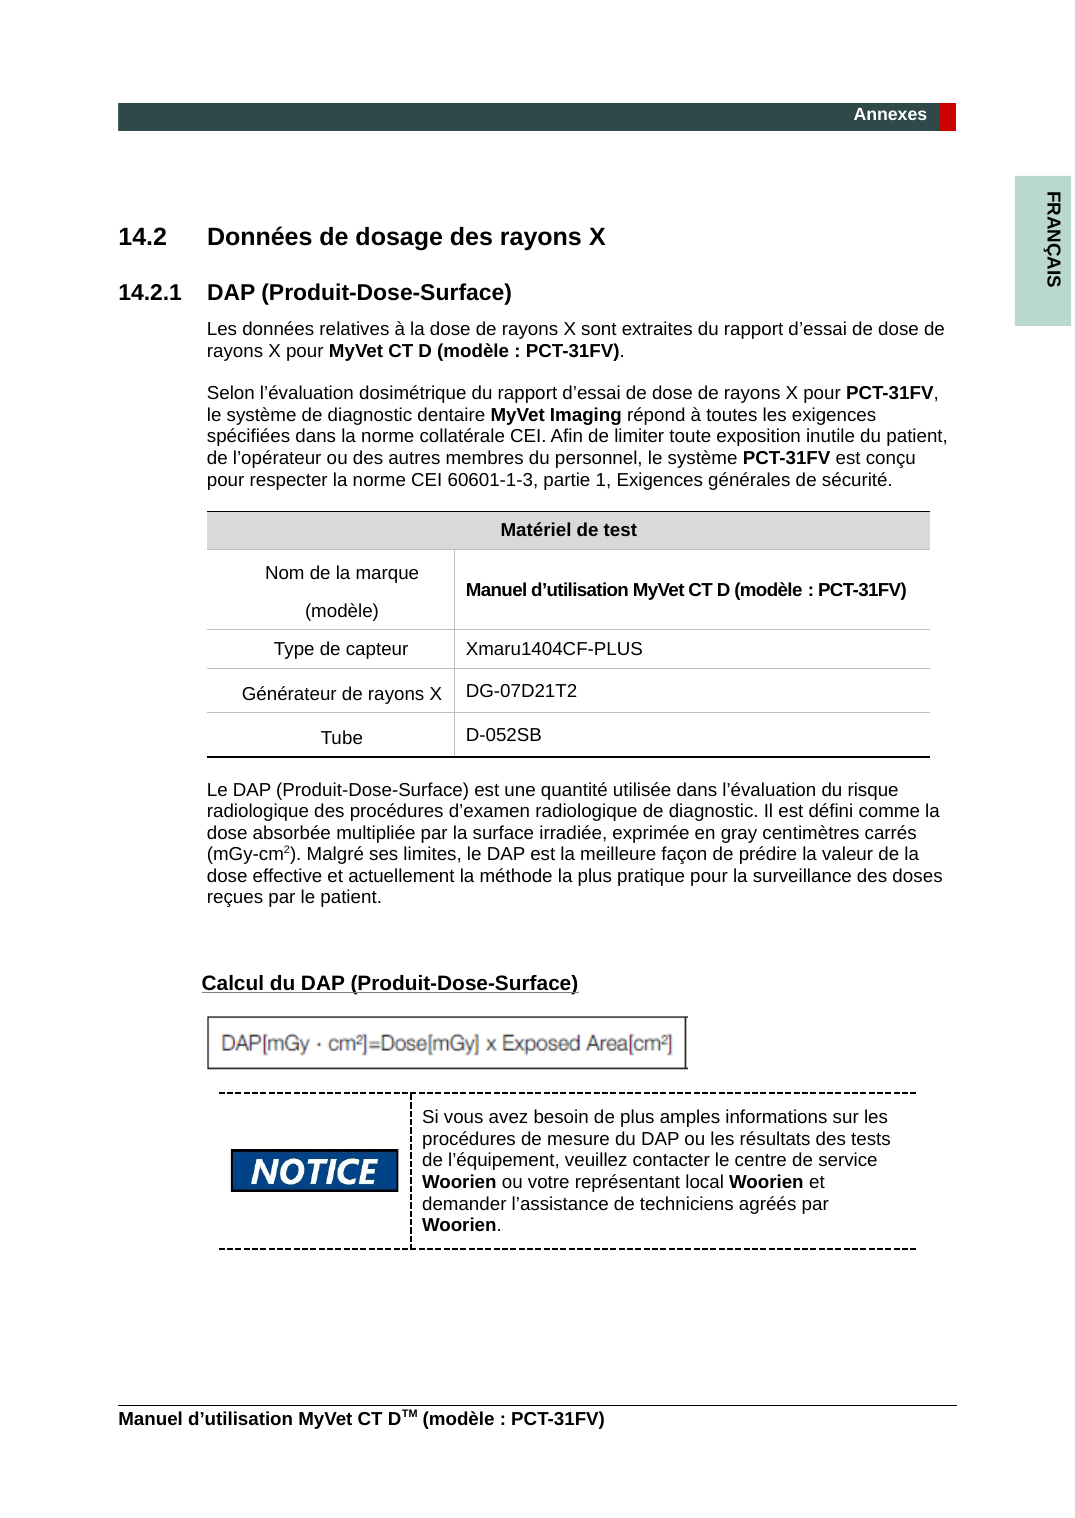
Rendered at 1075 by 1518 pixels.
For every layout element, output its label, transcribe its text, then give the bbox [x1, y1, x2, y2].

table_header Matériel de test [207, 512, 930, 549]
table_cell Xmaru1404CF-PLUS [455, 630, 930, 667]
text Les données relatives à la dose de rayons X sont extraites du rapport d’essai de dose de rayons X pour MyVet CT D (modèle : PCT-31FV). [207, 318, 957, 361]
picture [230, 1149, 399, 1192]
text Le DAP (Produit-Dose-Surface) est une quantité utilisée dans l’évaluation du risque radiologique des procédures d’examen radiologique de diagnostic. Il est défini comme la dose absorbée multipliée par la surface irradiée, exprimée en gray centimètres carrés (mGy-cm2). Malgré ses limites, le DAP est la meilleure façon de prédire la valeur de la dose effective et actuellement la méthode la plus pratique pour la surveillance des doses reçues par le patient. [207, 778, 957, 908]
table_header [219, 1092, 411, 1248]
title Calcul du DAP (Produit-Dose-Surface) [165, 971, 957, 995]
table_header Si vous avez besoin de plus amples informations sur les procédures de mesure du DAP ou les résultats des tests de l’équipement, veuillez contacter le centre de service Woorien ou votre représentant local Woorien et demander l’assistance de techniciens agréés par Woorien. [411, 1092, 918, 1248]
picture [206, 1015, 688, 1071]
table_cell Manuel d’utilisation MyVet CT D (modèle : PCT-31FV) [455, 550, 930, 629]
subtitle DAP (Produit-Dose-Surface) [118, 279, 957, 306]
table_cell D-052SB [455, 713, 930, 756]
subtitle Données de dosage des rayons X [118, 221, 957, 250]
table_cell Tube [207, 713, 454, 756]
table_cell DG-07D21T2 [455, 669, 930, 712]
table_cell Type de capteur [207, 630, 454, 667]
table_cell Générateur de rayons X [207, 669, 454, 712]
text Selon l’évaluation dosimétrique du rapport d’essai de dose de rayons X pour PCT-31FV, le système de diagnostic dentaire MyVet Imaging répond à toutes les exigences spécifiées dans la norme collatérale CEI. Afin de limiter toute exposition inutile du patient, de l’opérateur ou des autres membres du personnel, le système PCT-31FV est conçu pour respecter la norme CEI 60601-1-3, partie 1, Exigences générales de sécurité. [207, 382, 957, 490]
table_cell Nom de la marque (modèle) [207, 550, 454, 629]
